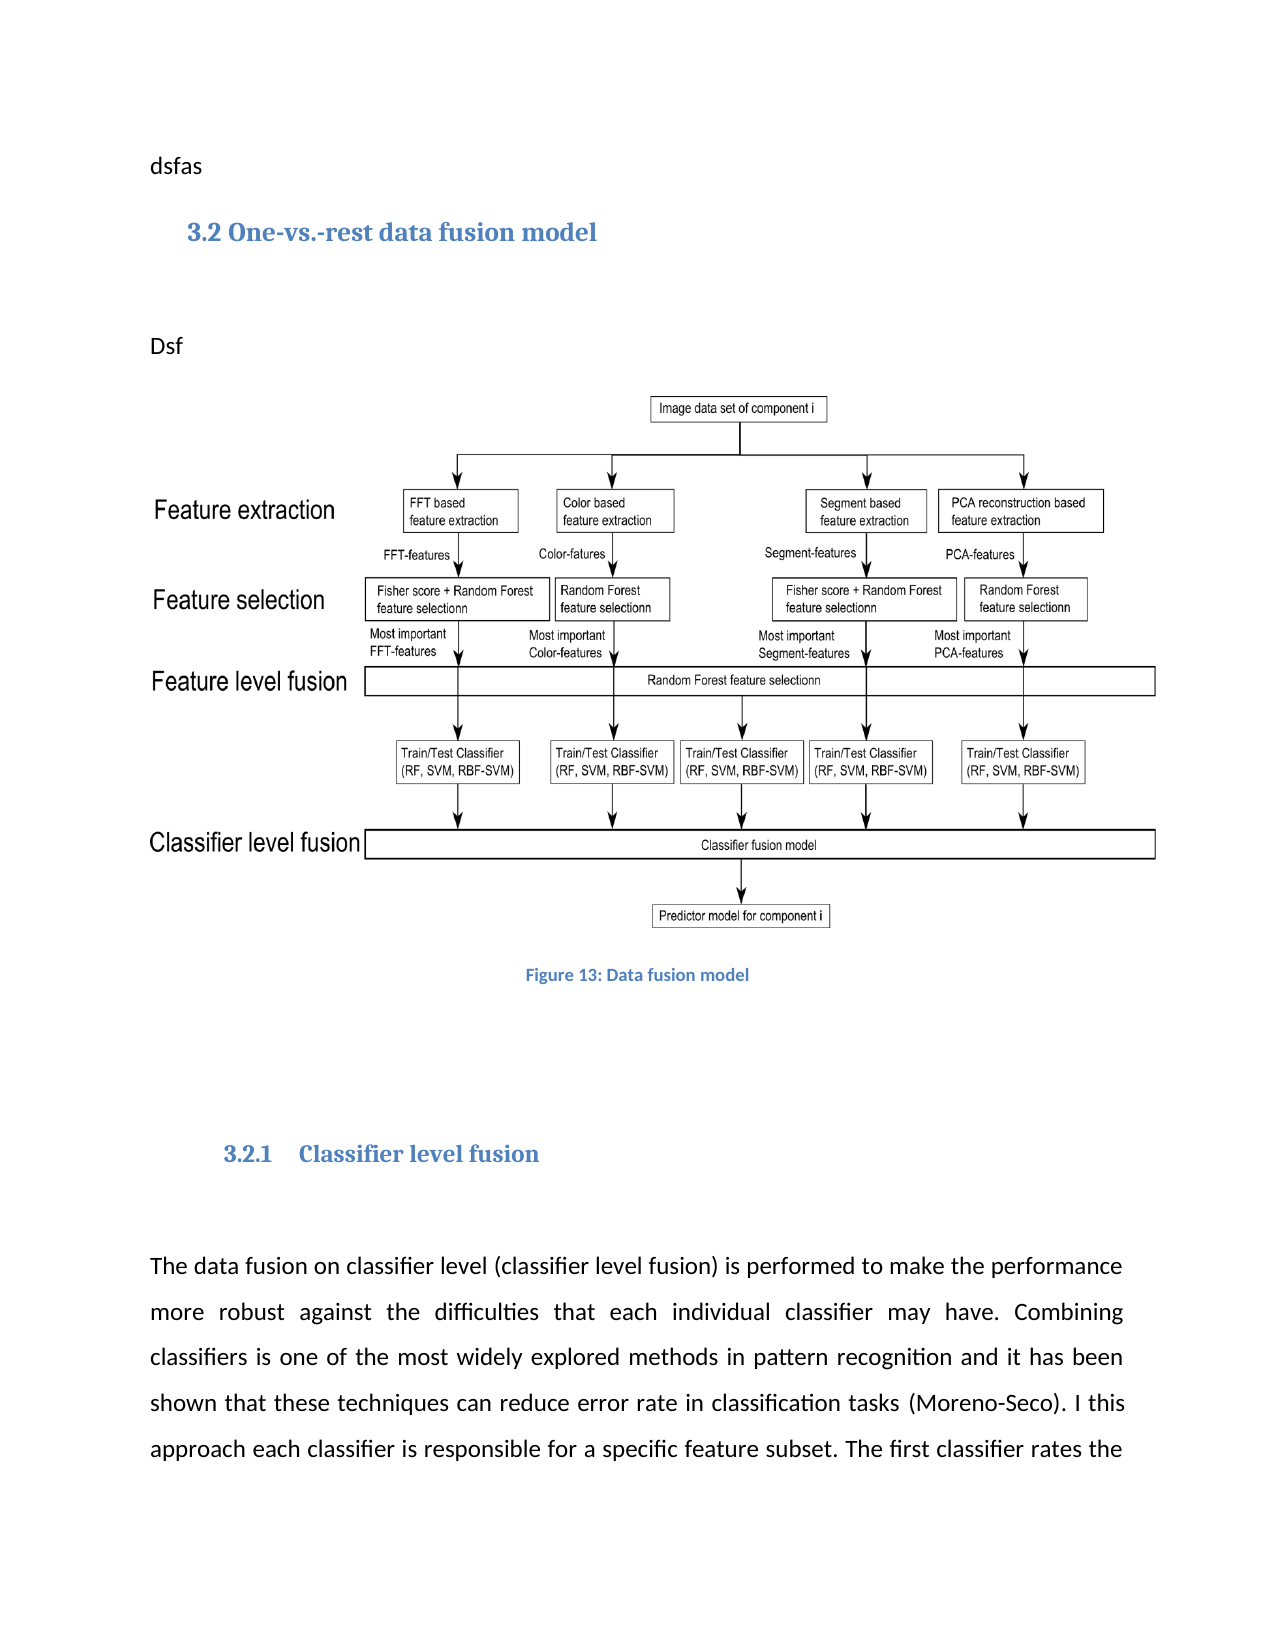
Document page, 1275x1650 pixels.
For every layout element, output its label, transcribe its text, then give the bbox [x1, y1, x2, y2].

picture [150, 396, 1156, 928]
subtitle Classifier level fusion [224, 1140, 1125, 1169]
text dsfas [150, 150, 1125, 181]
subtitle One-vs.-rest data fusion model [187, 217, 1125, 248]
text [150, 1250, 1125, 1463]
text Dsf [150, 330, 1125, 360]
